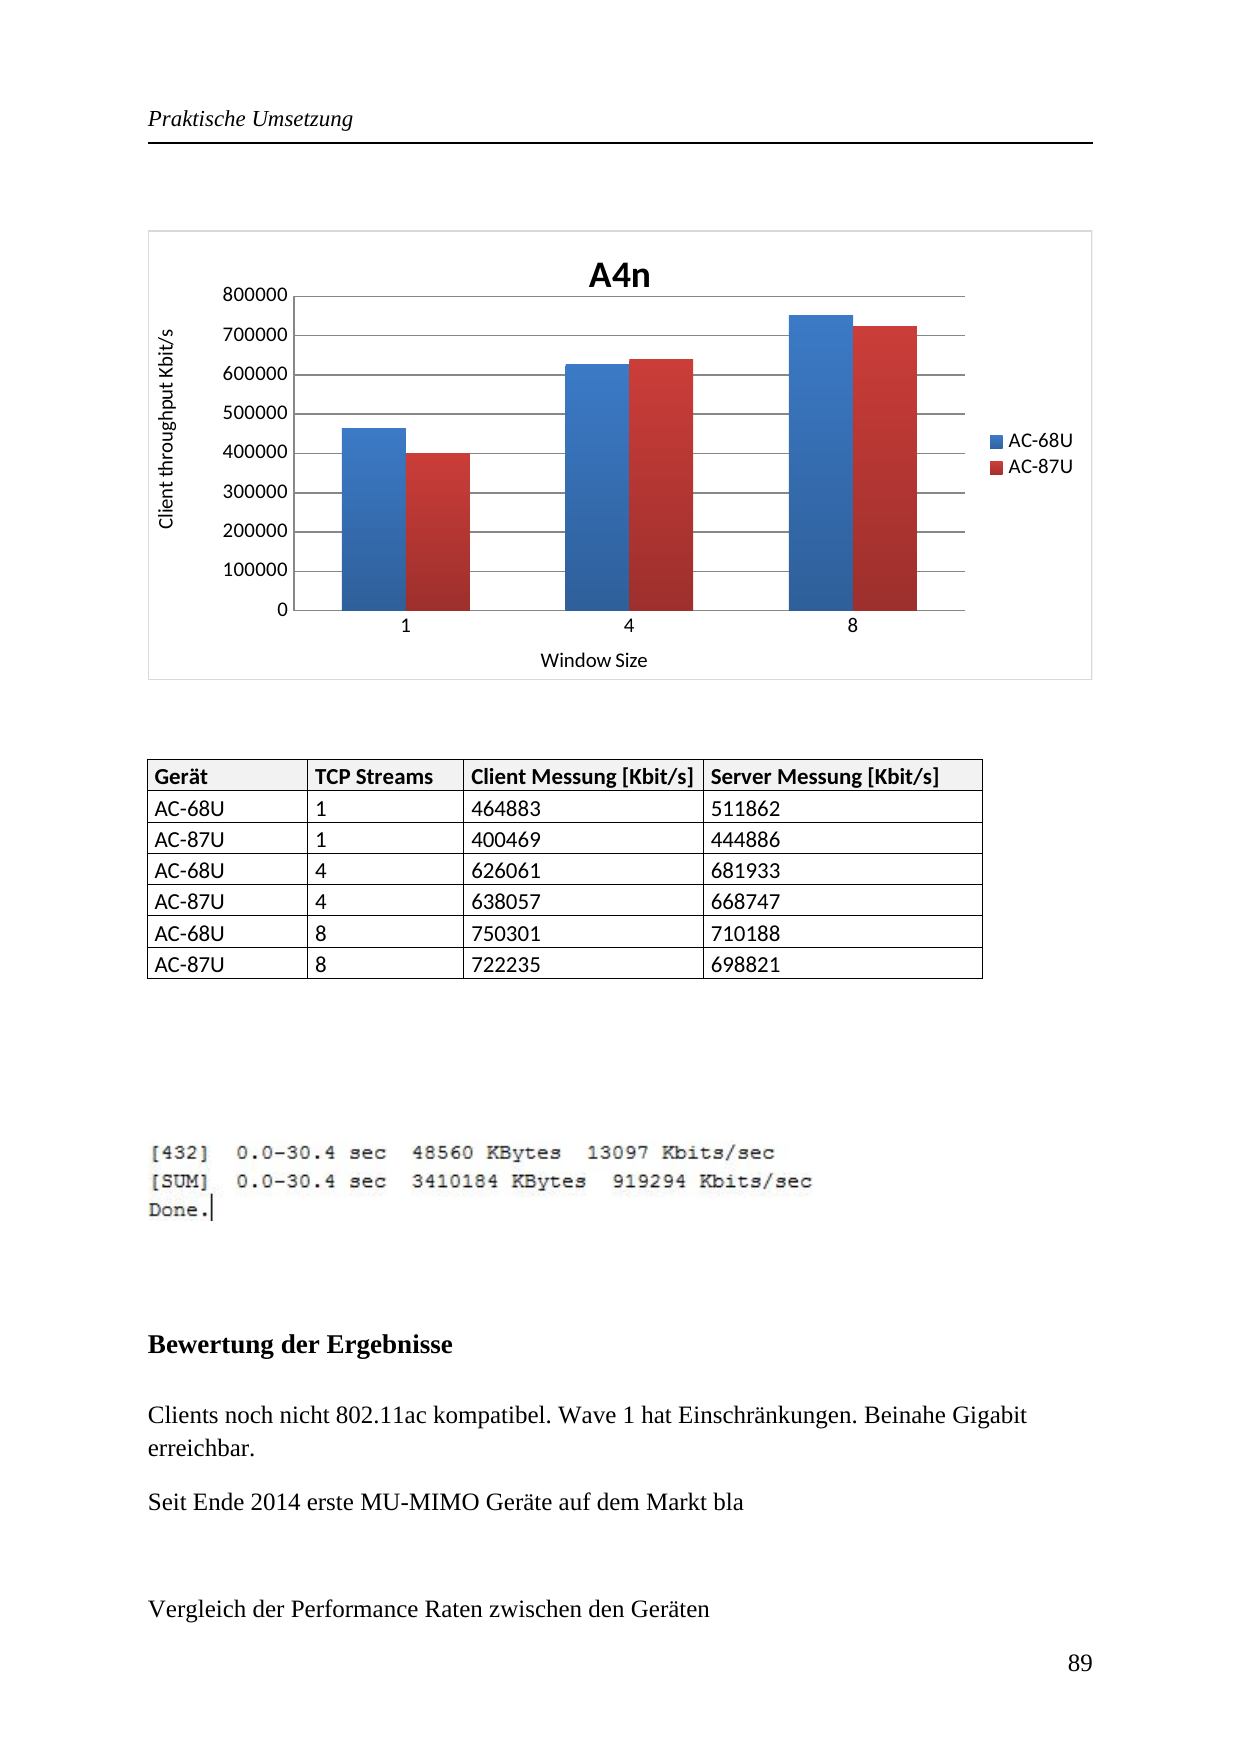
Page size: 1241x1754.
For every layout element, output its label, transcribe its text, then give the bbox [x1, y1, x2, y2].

table_cell 464883 [464, 791, 703, 822]
table_cell 681933 [704, 854, 982, 884]
table_cell 1 [308, 791, 463, 822]
table_cell AC-68U [148, 791, 307, 822]
table_cell AC-87U [148, 885, 307, 915]
table_header Server Messung [Kbit/s] [704, 760, 982, 790]
text Clients noch nicht 802.11ac kompatibel. Wave 1 hat Einschränkungen. Beinahe Gigabit erreichbar. [148, 1400, 1093, 1462]
table_cell 710188 [704, 916, 982, 947]
table_header Client Messung [Kbit/s] [464, 760, 703, 790]
table_cell AC-68U [148, 854, 307, 884]
table_cell 722235 [464, 948, 703, 978]
table_cell 8 [308, 948, 463, 978]
table_header TCP Streams [308, 760, 463, 790]
table_cell 698821 [704, 948, 982, 978]
table_cell 750301 [464, 916, 703, 947]
subtitle Bewertung der Ergebnisse [148, 1328, 1093, 1359]
table_header Gerät [148, 760, 307, 790]
table_cell 1 [308, 823, 463, 853]
table_cell 511862 [704, 791, 982, 822]
table_cell AC-87U [148, 823, 307, 853]
table_cell AC-68U [148, 916, 307, 947]
table_cell 8 [308, 916, 463, 947]
table_cell 4 [308, 885, 463, 915]
table_cell 638057 [464, 885, 703, 915]
table_cell 668747 [704, 885, 982, 915]
picture [147, 1140, 850, 1221]
table_cell 4 [308, 854, 463, 884]
table_cell 400469 [464, 823, 703, 853]
table_cell AC-87U [148, 948, 307, 978]
text Vergleich der Performance Raten zwischen den Geräten [148, 1594, 1093, 1623]
text Seit Ende 2014 erste MU-MIMO Geräte auf dem Markt bla [148, 1487, 1093, 1516]
table_cell 444886 [704, 823, 982, 853]
table_cell 626061 [464, 854, 703, 884]
